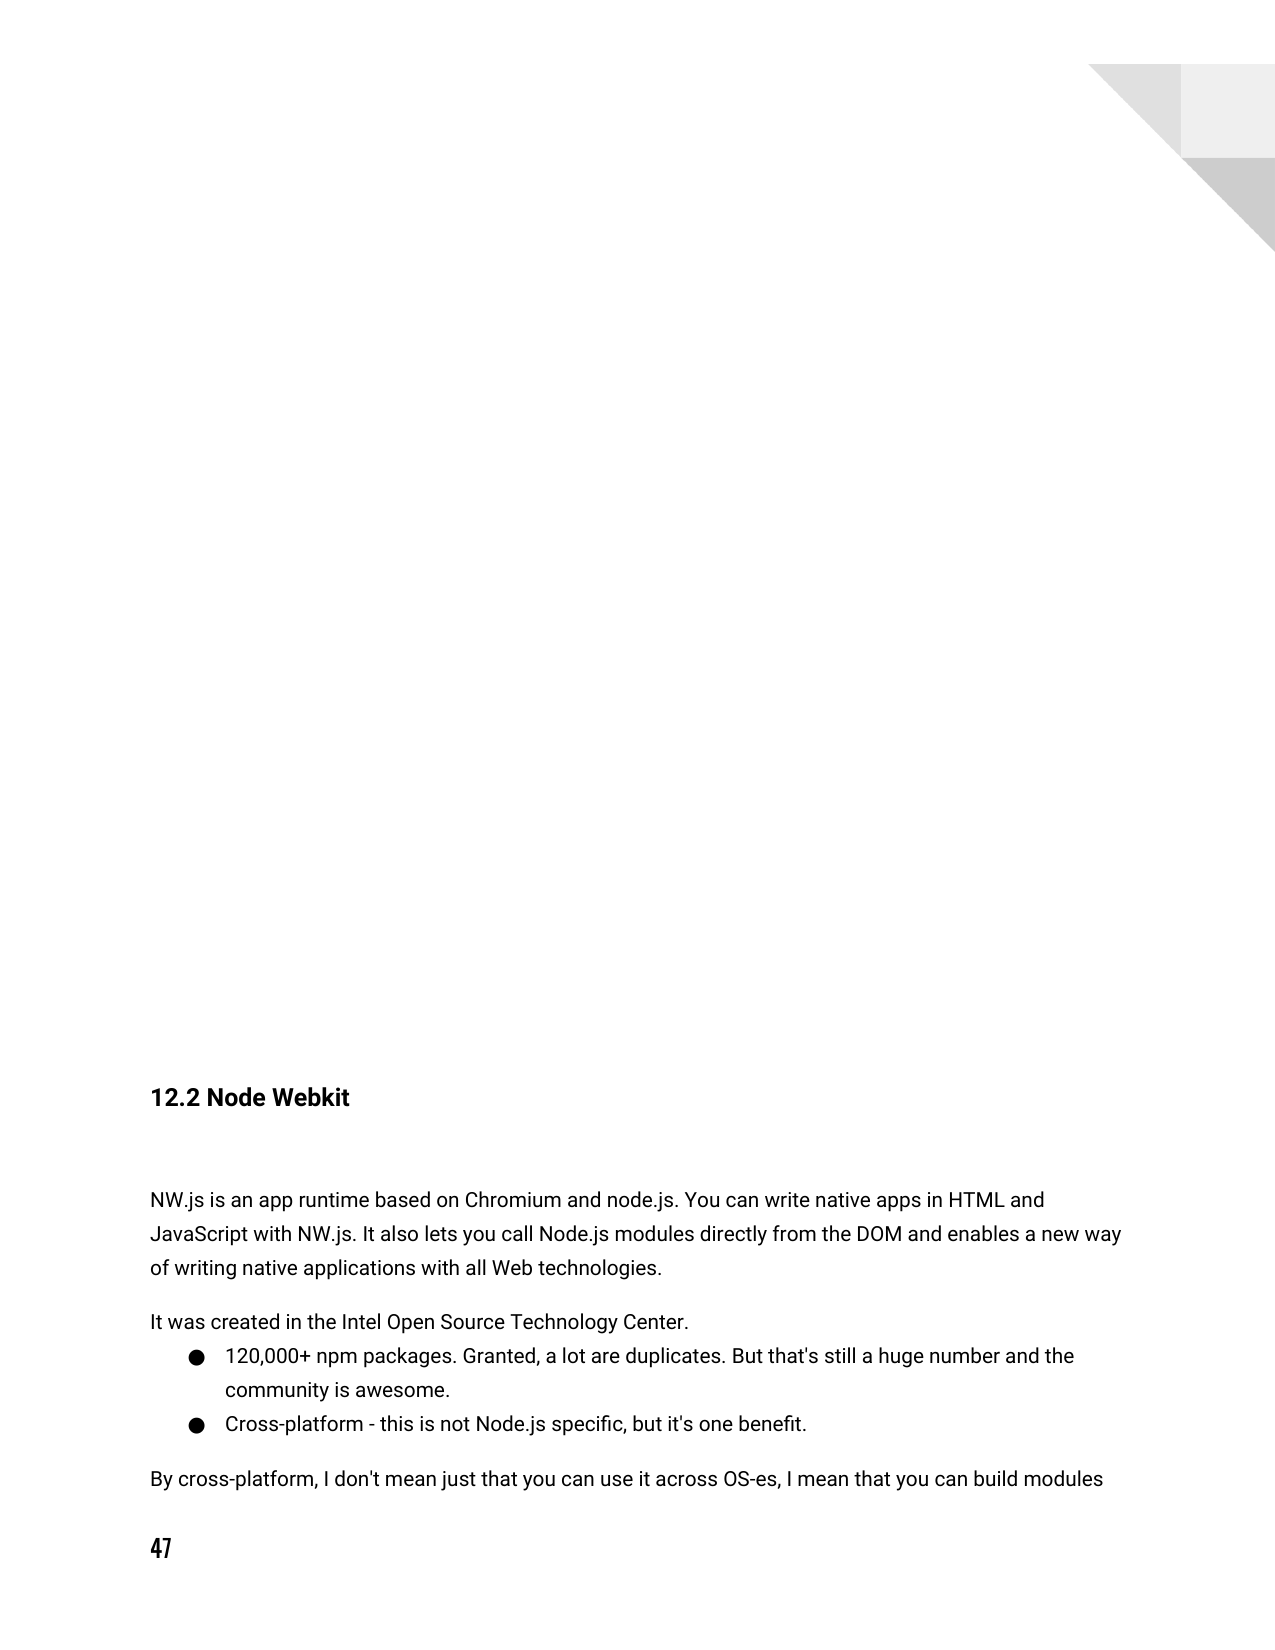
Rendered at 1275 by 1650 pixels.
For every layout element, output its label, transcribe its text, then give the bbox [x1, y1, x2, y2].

text It was created in the Intel Open Source Technology Center. [150, 1310, 1125, 1335]
text NW.js is an app runtime based on Chromium and node.js. You can write native apps in HTML and JavaScript with NW.js. It also lets you call Node.js modules directly from the DOM and enables a new way of writing native applications with all Web technologies. [150, 1188, 1125, 1280]
subtitle 12.2 Node Webkit [150, 1083, 1125, 1112]
list 120,000+ npm packages. Granted, a lot are duplicates. But that's still a huge number and the community is awesome. [187, 1344, 1125, 1402]
list Cross-platform - this is not Node.js specific, but it's one benefit. [187, 1412, 1125, 1436]
picture [1087, 64, 1275, 252]
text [150, 1467, 1125, 1491]
